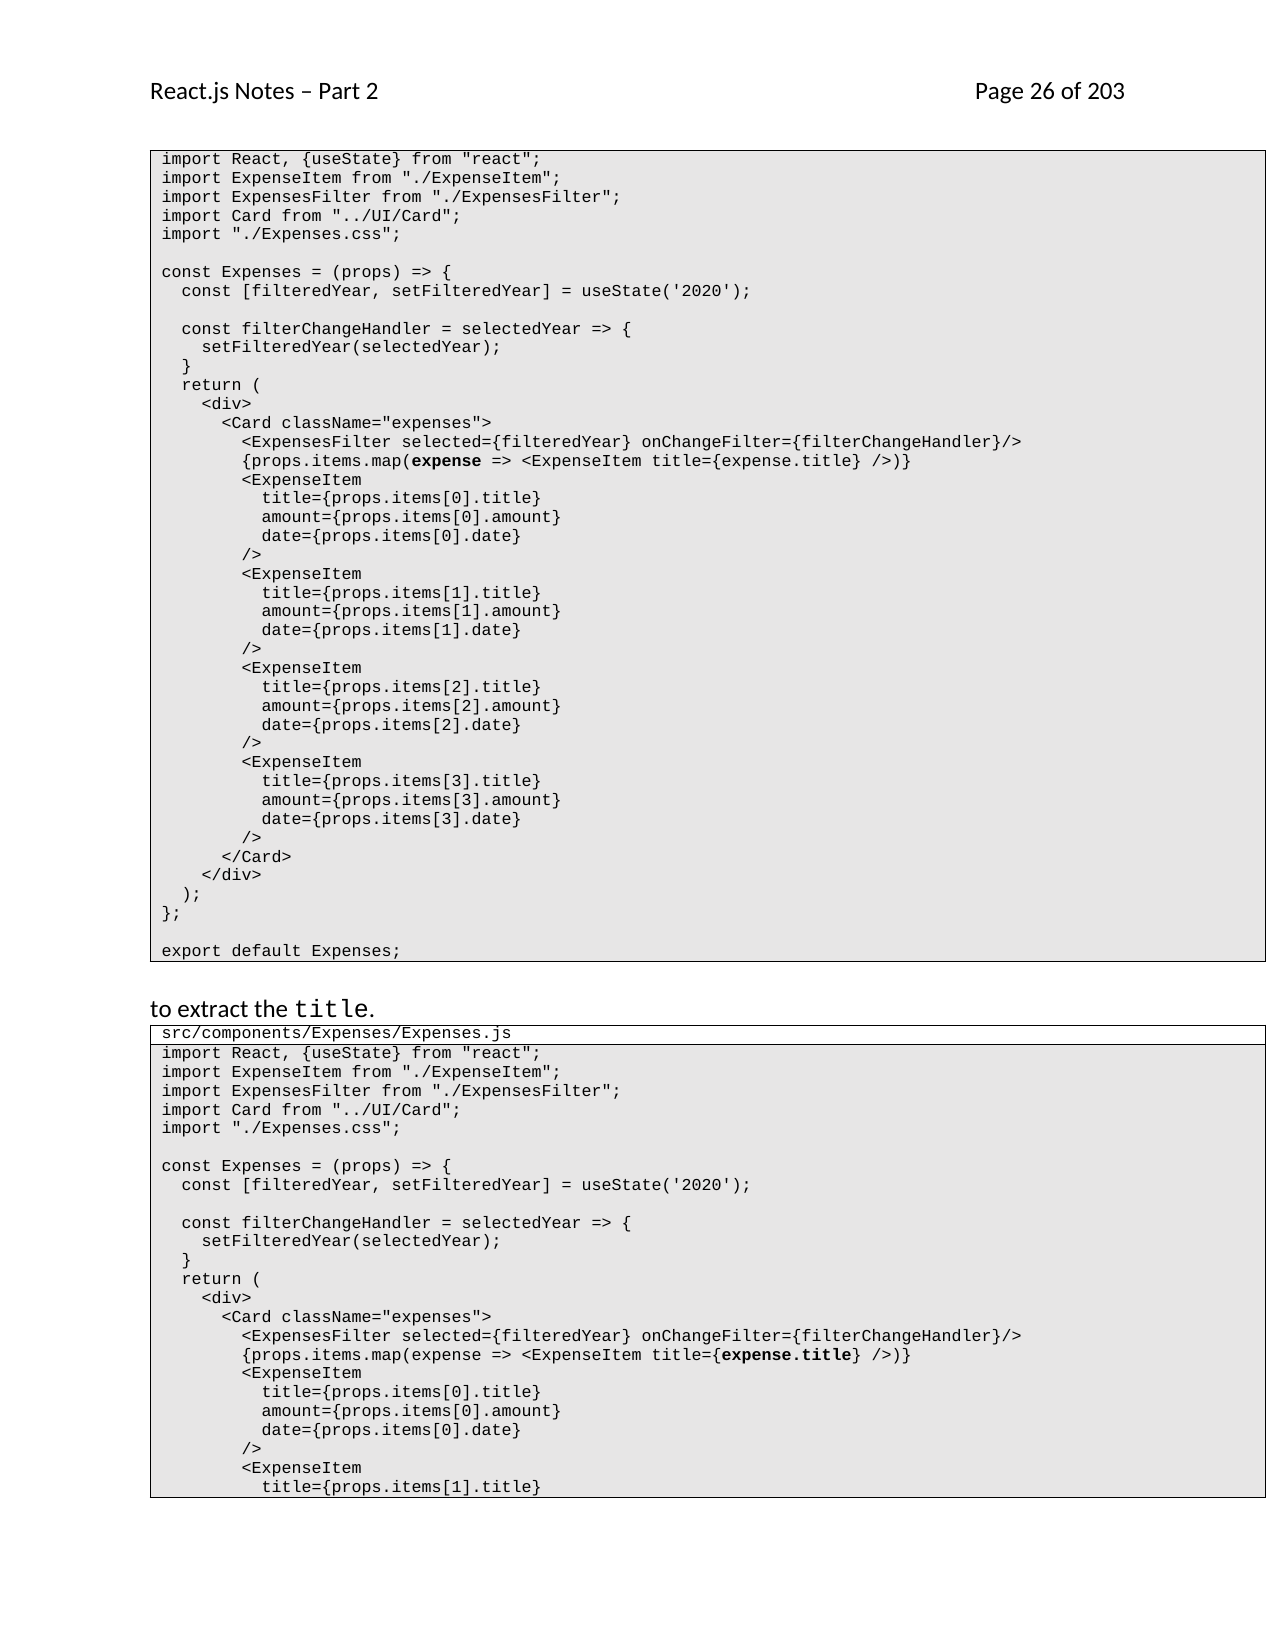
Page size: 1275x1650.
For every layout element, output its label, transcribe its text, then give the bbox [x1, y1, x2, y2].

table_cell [151, 151, 1265, 961]
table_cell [151, 1045, 1265, 1497]
table_header src/components/Expenses/Expenses.js [151, 1026, 1265, 1044]
text to extract the title. [150, 993, 1125, 1024]
